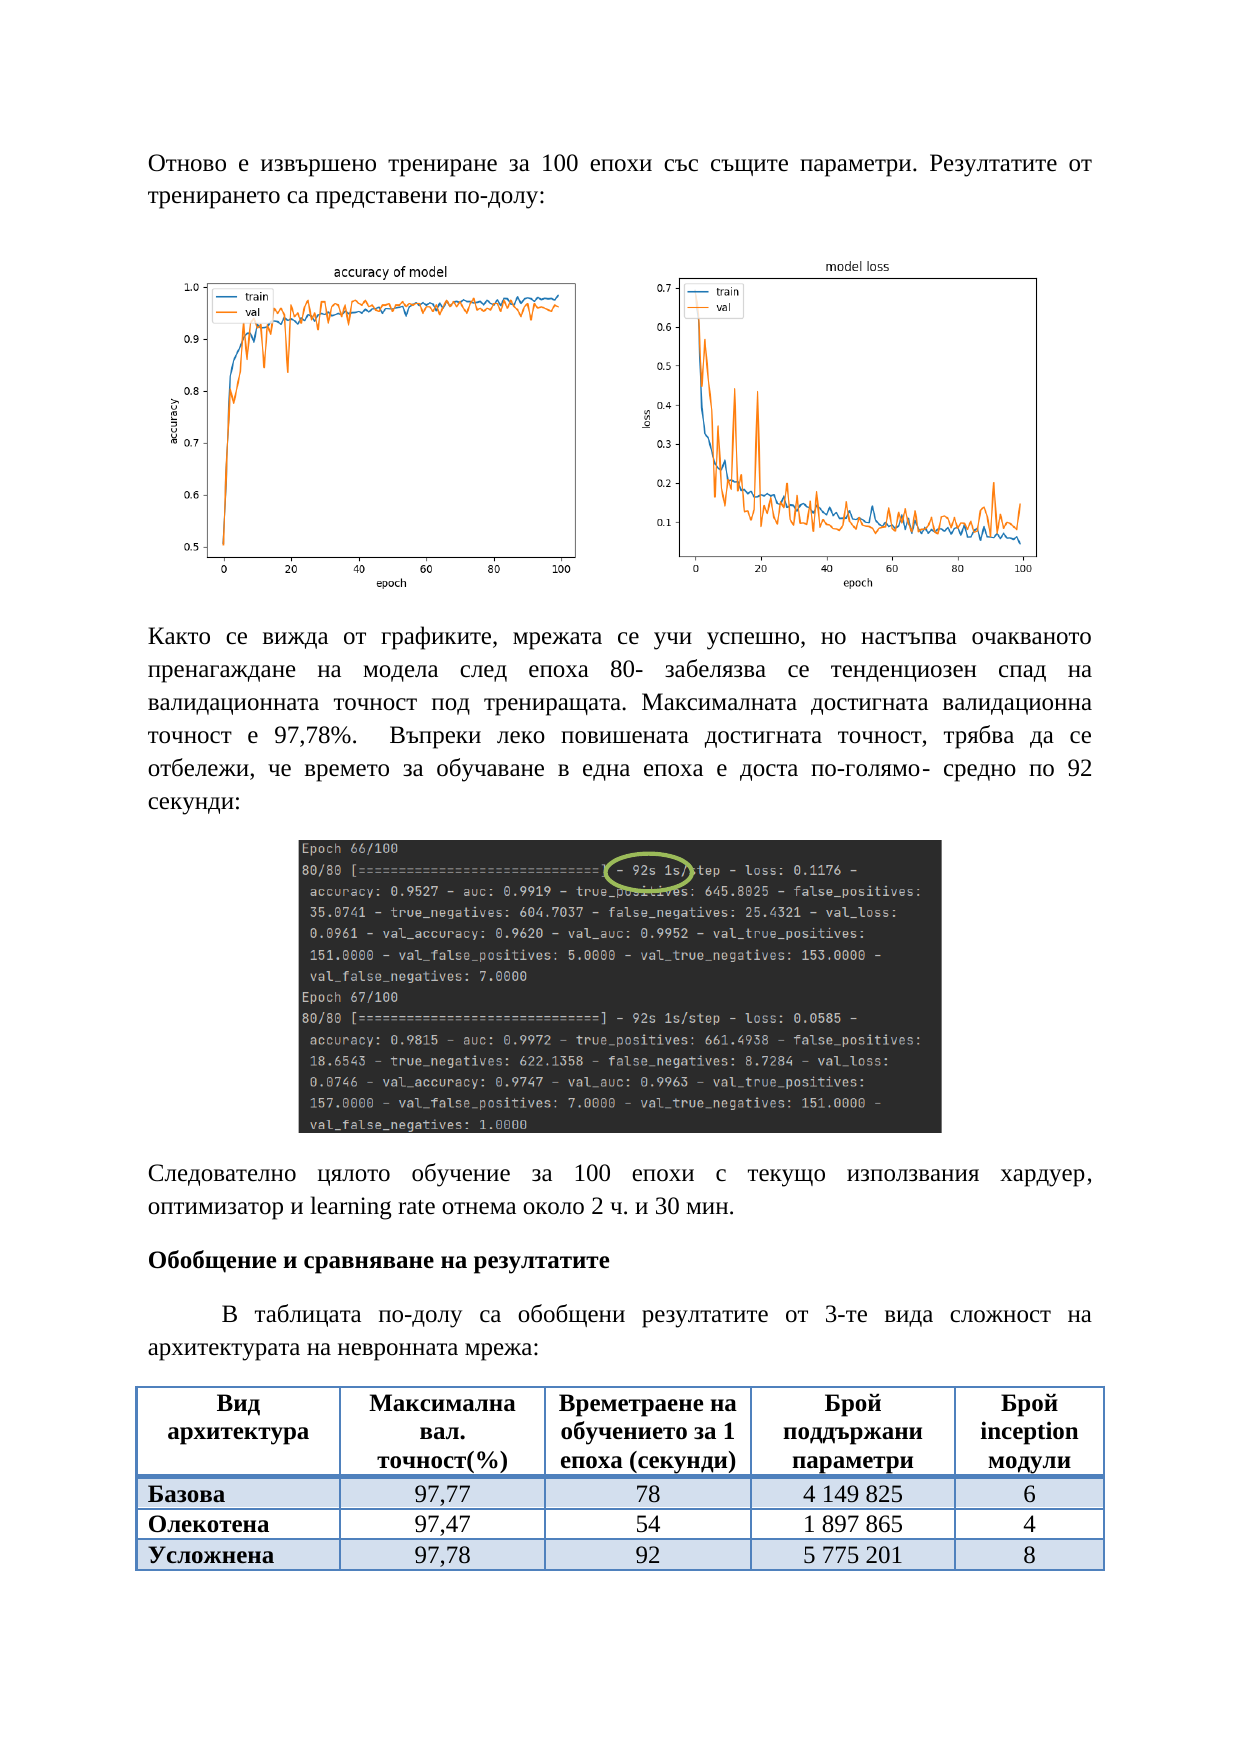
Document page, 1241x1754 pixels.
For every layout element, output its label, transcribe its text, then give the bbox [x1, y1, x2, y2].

table_cell 1 897 865 [752, 1510, 954, 1538]
table_cell Базова [138, 1479, 339, 1507]
table_cell 78 [546, 1479, 750, 1507]
table_header Вид архитектура [138, 1388, 339, 1474]
table_header Брой inception модули [956, 1388, 1103, 1474]
table_header Времетраене на обучението за 1 епоха (секунди) [546, 1388, 750, 1474]
table_cell 8 [956, 1540, 1103, 1569]
table_header Брой поддържани параметри [752, 1388, 954, 1474]
table_cell 97,78 [341, 1540, 544, 1569]
picture [147, 234, 1082, 596]
table_header Максимална вал. точност(%) [341, 1388, 544, 1474]
table_cell 92 [546, 1540, 750, 1569]
text Отново е извършено трениране за 100 епохи със същите параметри. Резултатите от тренирането са представени по-долу: [148, 148, 1093, 209]
text Следователно цялото обучение за 100 епохи с текущо използвания хардуер, оптимизатор и learning rate отнема около 2 ч. и 30 мин. [148, 1158, 1093, 1220]
table_cell Усложнена [138, 1540, 339, 1569]
text Както се вижда от графиките, мрежата се учи успешно, но настъпва очакваното пренагаждане на модела след епоха 80- забелязва се тенденциозен спад на валидационната точност под трениращата. Максималната достигната валидационна точност е 97,78%. Въпреки леко повишената достигната точност, трябва да се отбележи, че времето за обучаване в една епоха е доста по-голямо- средно по 92 секунди: [148, 621, 1093, 815]
table_cell 4 [956, 1510, 1103, 1538]
text Обобщение и сравняване на резултатите [148, 1245, 1093, 1274]
text В таблицата по-долу са обобщени резултатите от 3-те вида сложност на архитектурата на невронната мрежа: [148, 1299, 1093, 1361]
table_cell 6 [956, 1479, 1103, 1507]
table_cell 5 775 201 [752, 1540, 954, 1569]
table_cell 97,47 [341, 1510, 544, 1538]
table_cell Олекотена [138, 1510, 339, 1538]
picture [298, 840, 942, 1133]
table_cell 4 149 825 [752, 1479, 954, 1507]
table_cell 54 [546, 1510, 750, 1538]
table_cell 97,77 [341, 1479, 544, 1507]
